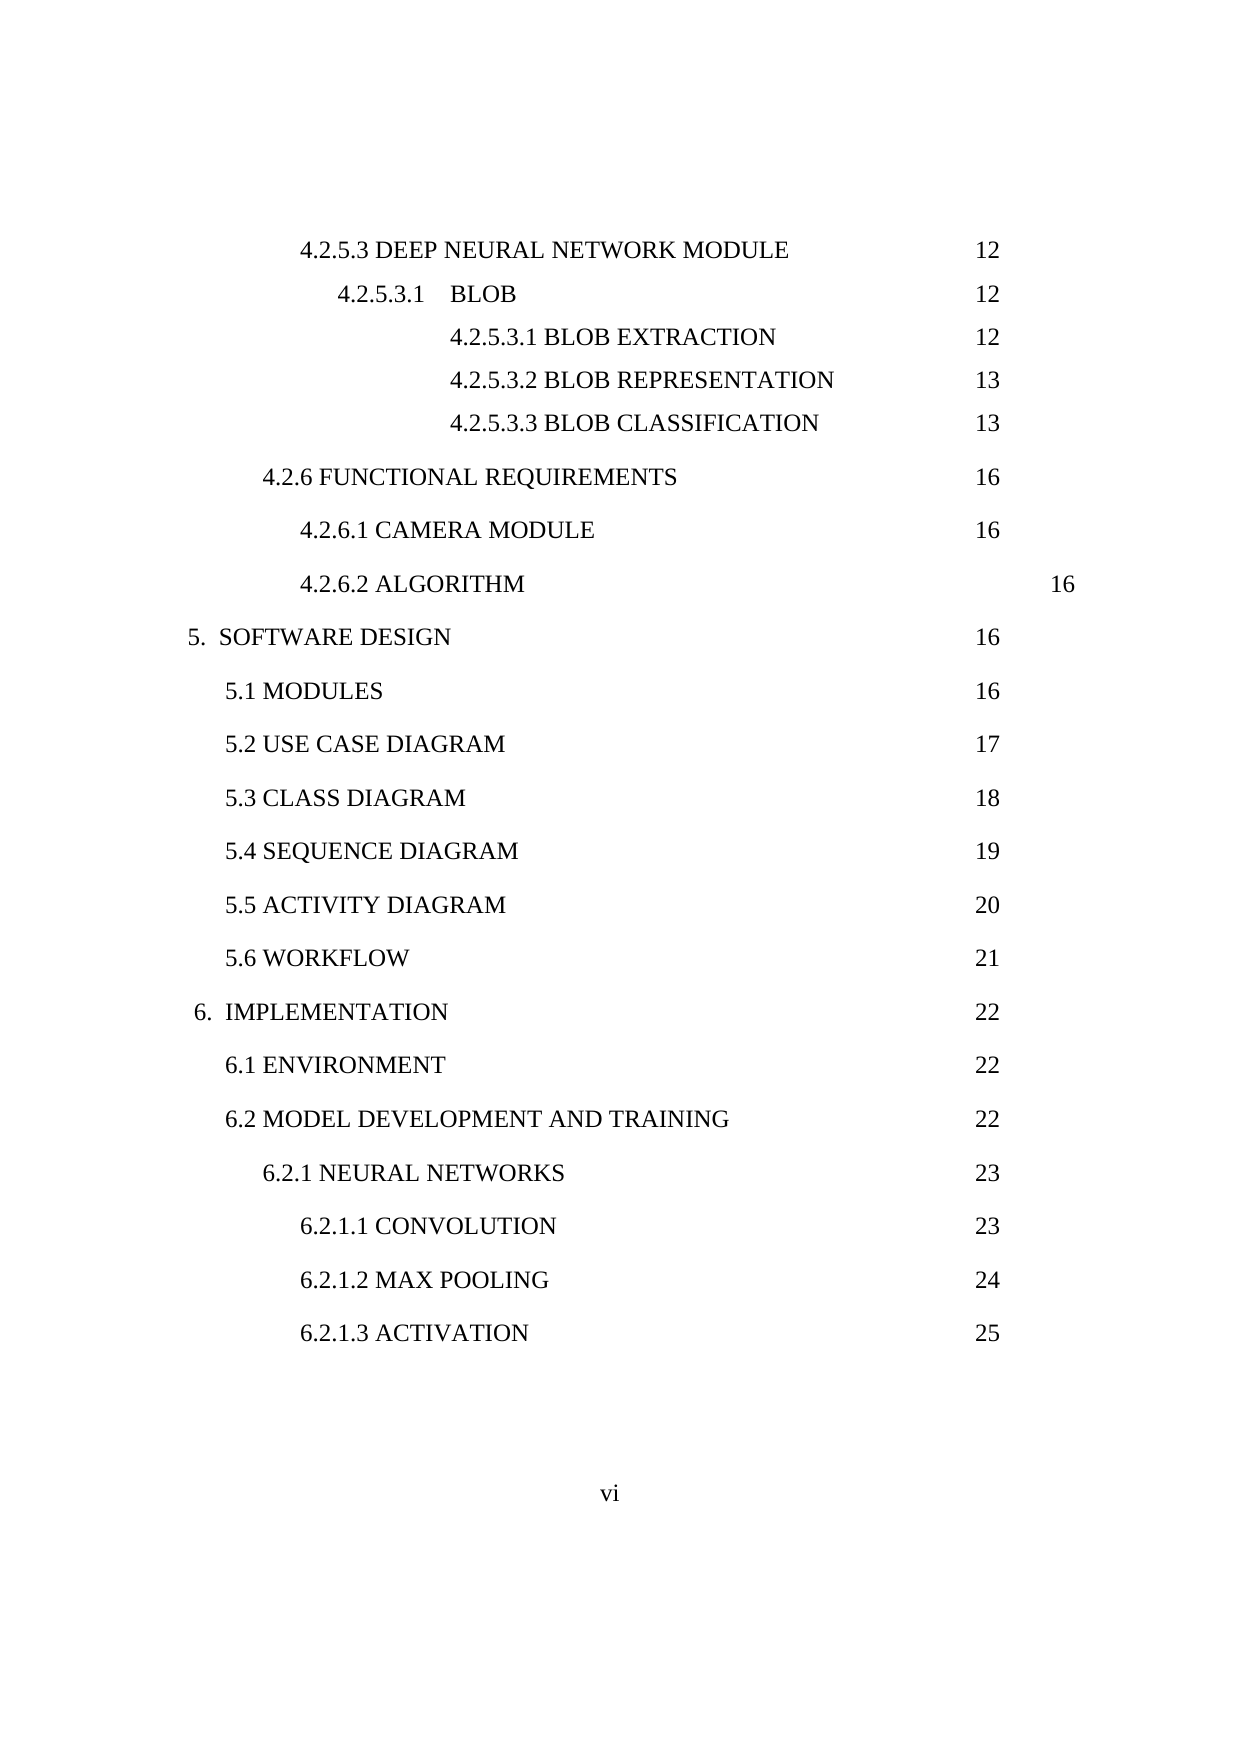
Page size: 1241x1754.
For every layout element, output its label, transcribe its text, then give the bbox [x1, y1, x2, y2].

text 4.2.6.2 ALGORITHM 16 [150, 569, 1090, 597]
list BLOB 12 [337, 279, 1090, 307]
text 6.2.1.2 MAX POOLING 24 [150, 1265, 1090, 1293]
text 4.2.6.1 CAMERA MODULE 16 [150, 515, 1090, 544]
list 4.2.5.3.1 BLOB EXTRACTION 12 [450, 322, 1090, 351]
text 6.2.1.1 CONVOLUTION 23 [150, 1211, 1090, 1240]
text 6.2 MODEL DEVELOPMENT AND TRAINING 22 [150, 1104, 1090, 1133]
text vi [150, 1478, 1090, 1507]
text 5.3 CLASS DIAGRAM 18 [150, 783, 1090, 812]
text 6.2.1 NEURAL NETWORKS 23 [150, 1158, 1090, 1186]
text 4.2.6 FUNCTIONAL REQUIREMENTS 16 [150, 462, 1090, 490]
text 5.2 USE CASE DIAGRAM 17 [150, 729, 1090, 758]
text 5.4 SEQUENCE DIAGRAM 19 [150, 836, 1090, 865]
text 5.1 MODULES 16 [150, 676, 1090, 704]
text 6.1 ENVIRONMENT 22 [150, 1051, 1090, 1079]
list DEEP NEURAL NETWORK MODULE 12 [300, 236, 1087, 264]
text 5.5 ACTIVITY DIAGRAM 20 [150, 890, 1090, 919]
text 6.2.1.3 ACTIVATION 25 [150, 1318, 1090, 1347]
text 6. IMPLEMENTATION 22 [150, 997, 1090, 1026]
list 4.2.5.3.2 BLOB REPRESENTATION 13 [450, 365, 1090, 394]
text 5. SOFTWARE DESIGN 16 [150, 622, 1090, 651]
list 4.2.5.3.3 BLOB CLASSIFICATION 13 [450, 408, 1090, 437]
text 5.6 WORKFLOW 21 [150, 943, 1090, 972]
